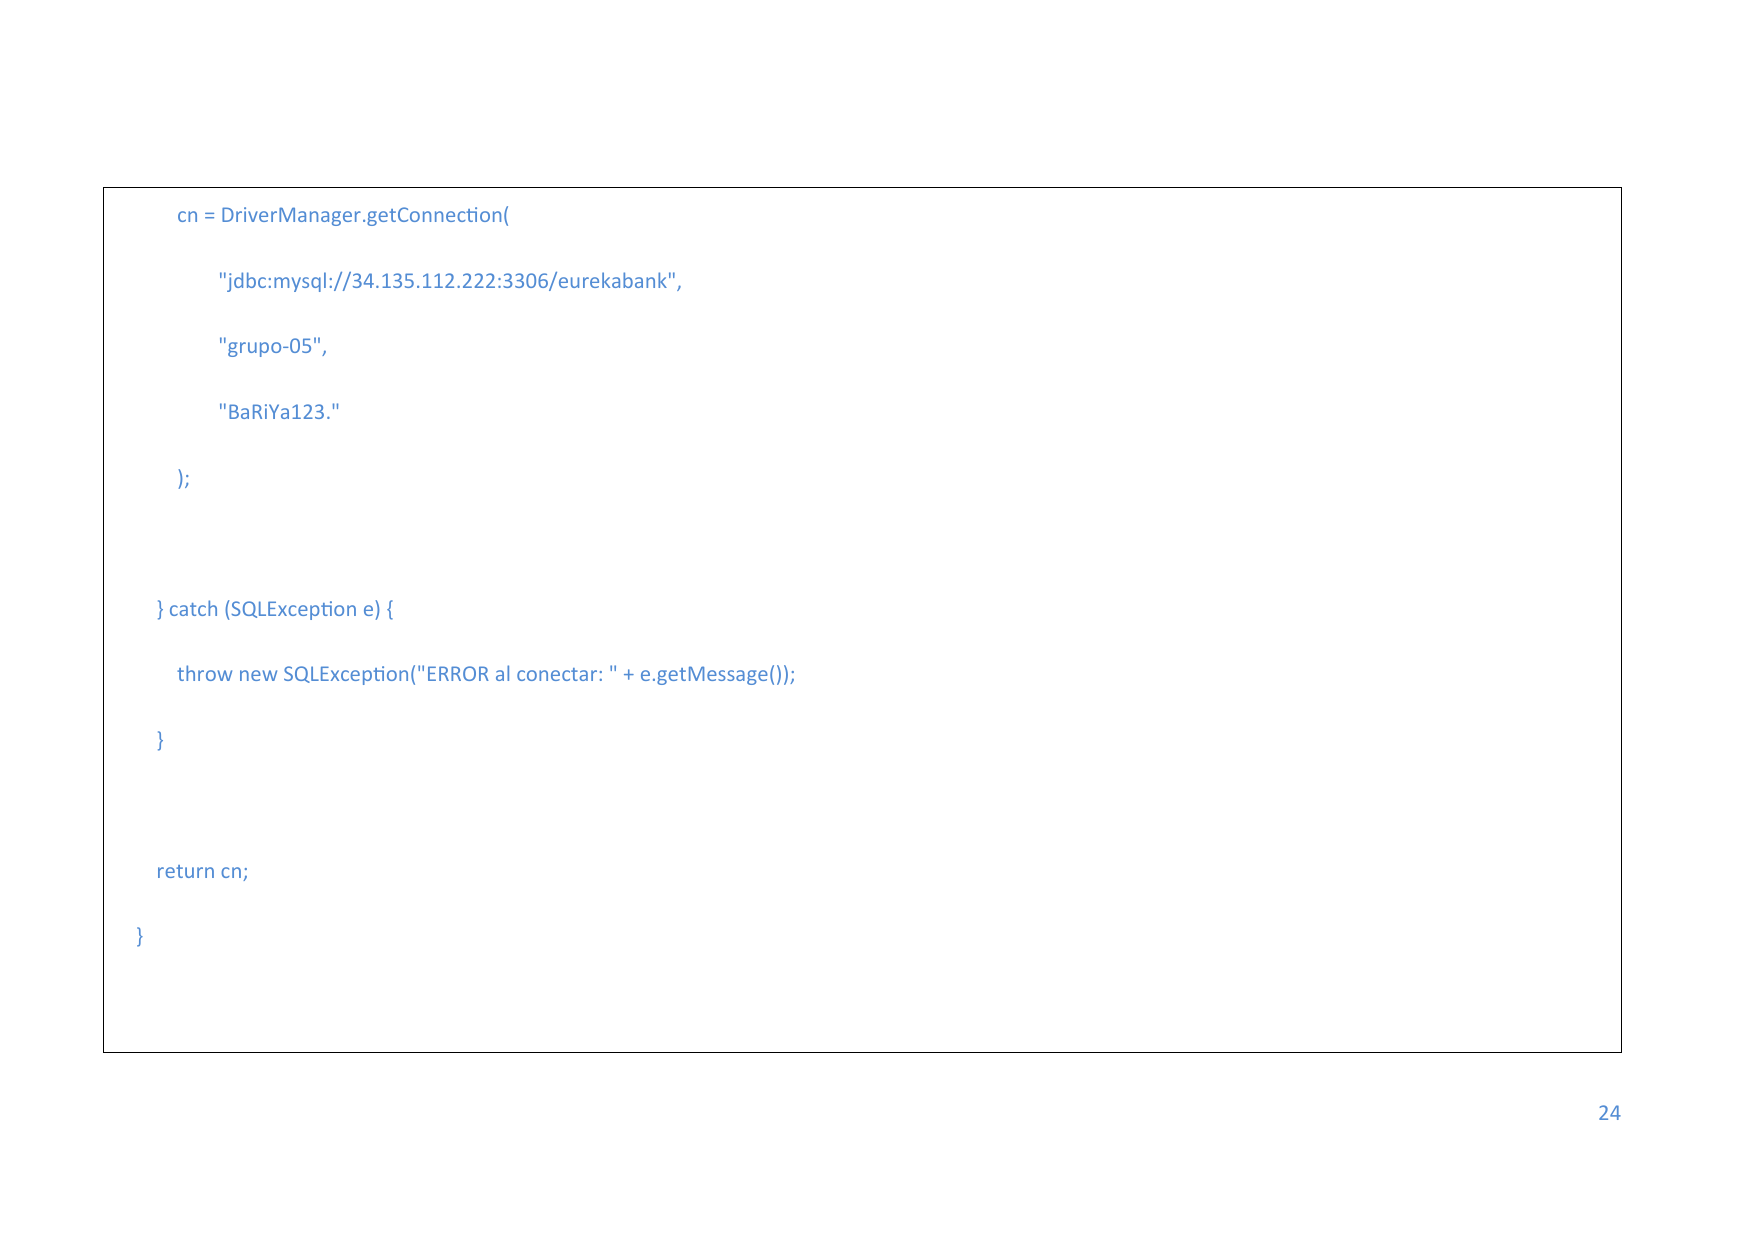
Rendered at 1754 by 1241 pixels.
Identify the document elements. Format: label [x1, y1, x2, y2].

table_header [104, 188, 1621, 1052]
